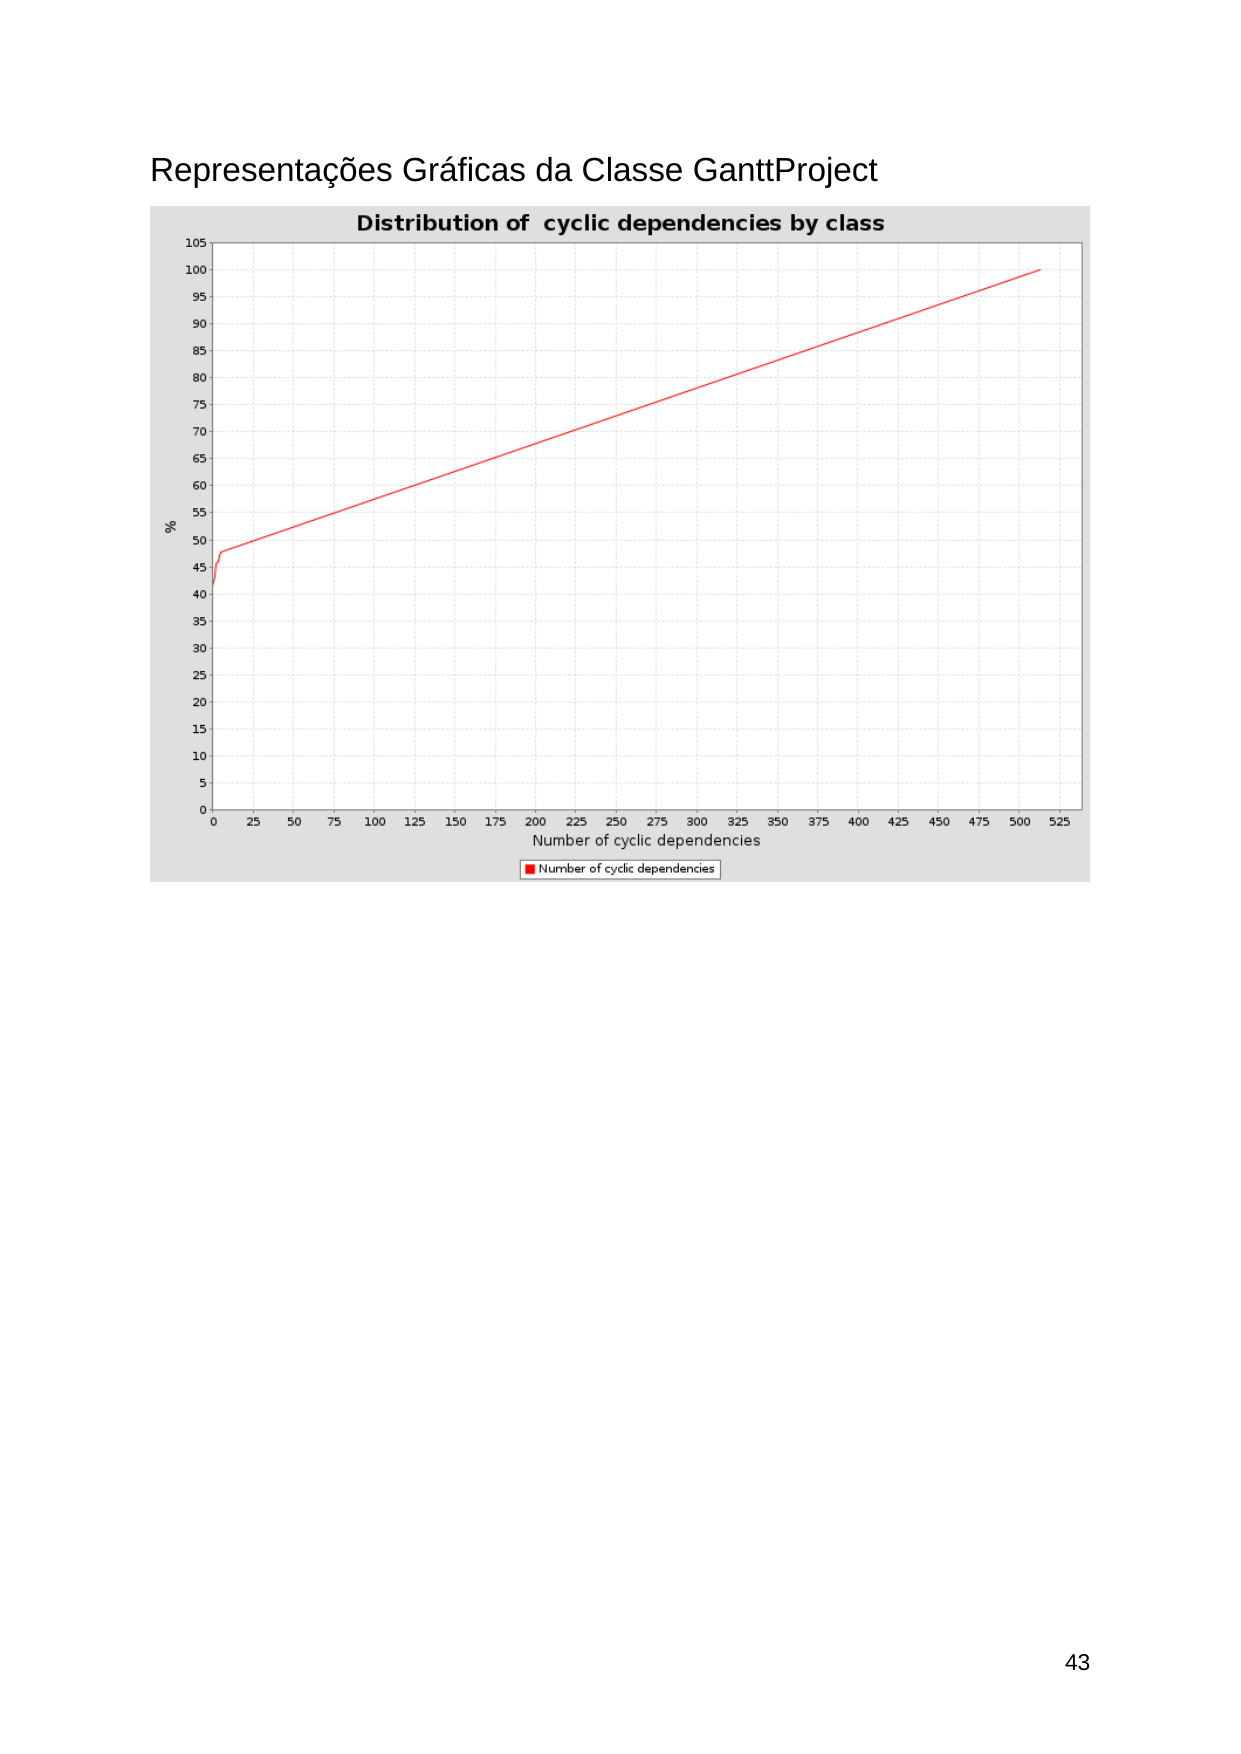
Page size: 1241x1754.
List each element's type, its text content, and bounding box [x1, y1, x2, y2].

picture [150, 206, 1091, 882]
subtitle Representações Gráficas da Classe GanttProject [150, 150, 1090, 188]
